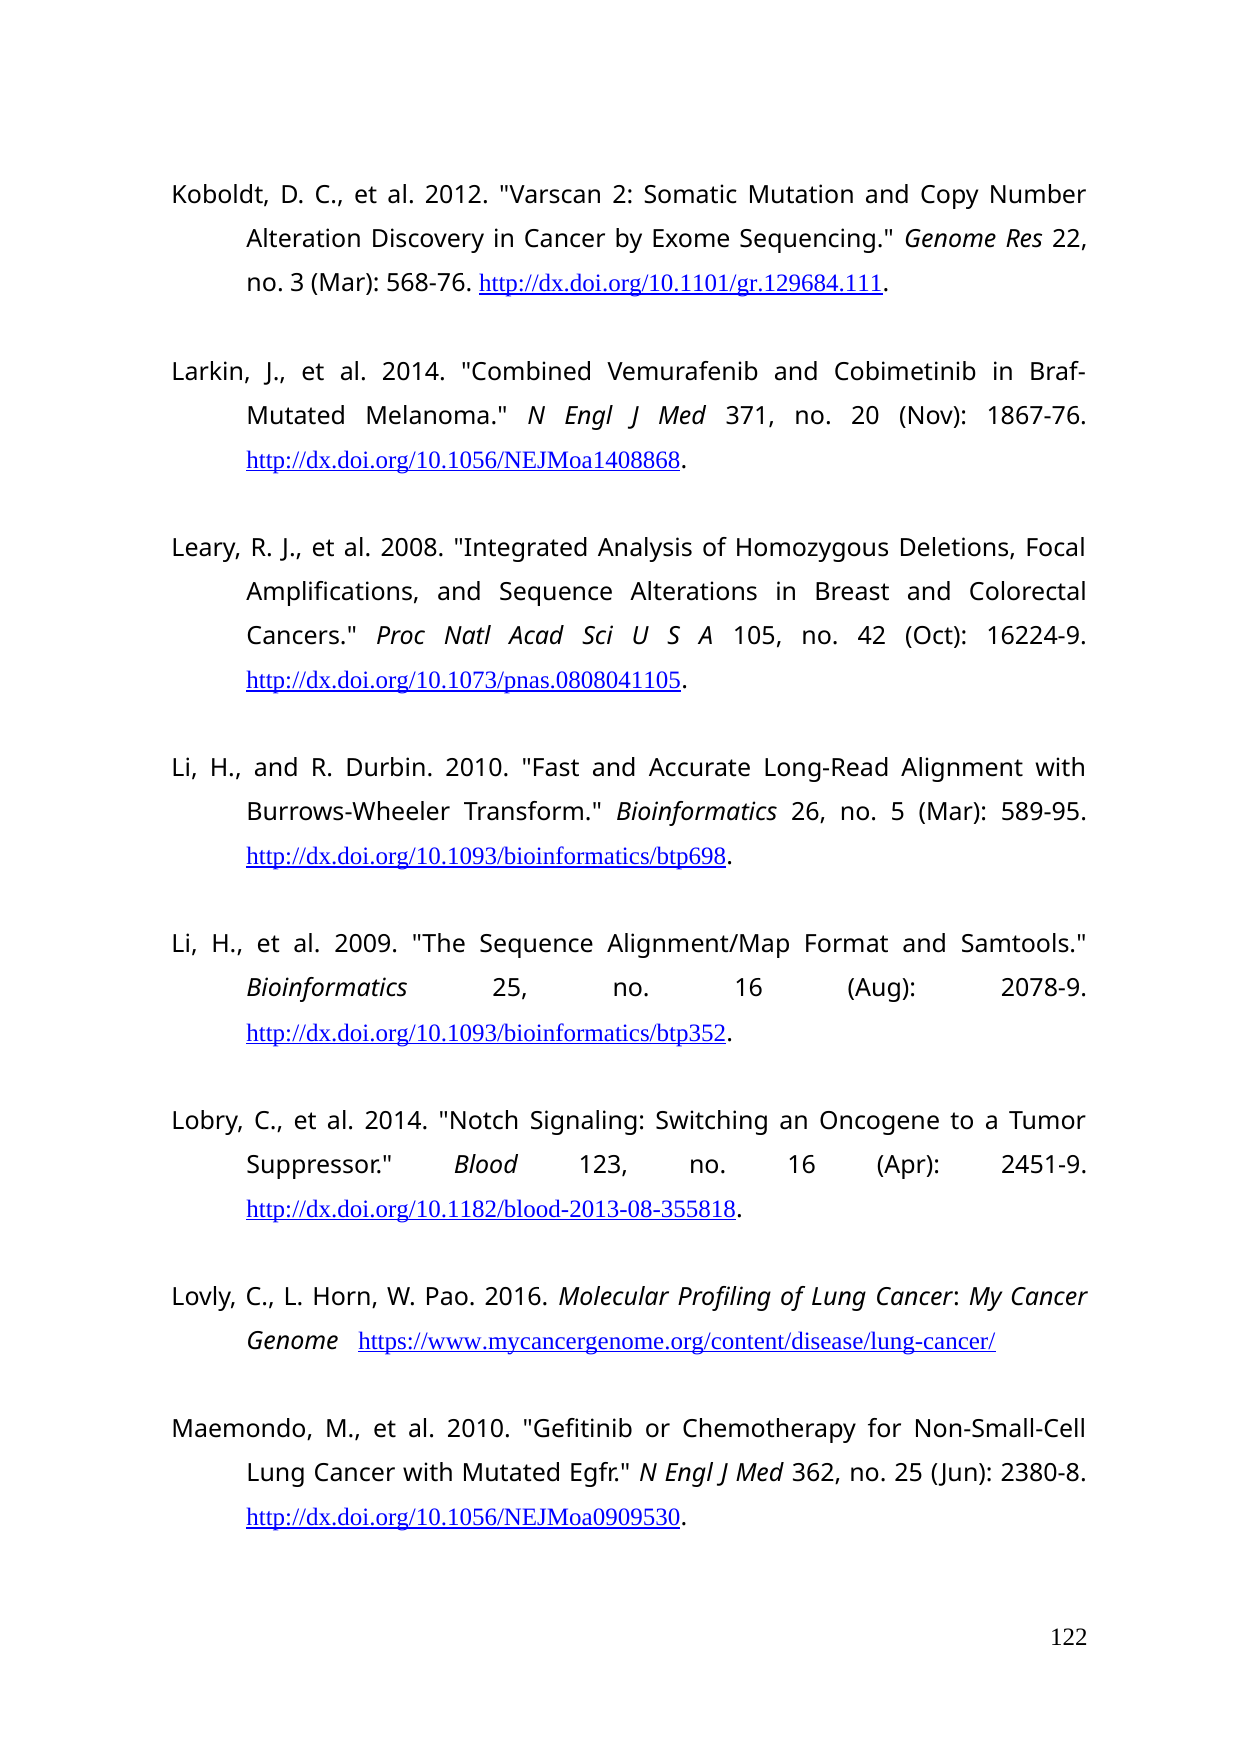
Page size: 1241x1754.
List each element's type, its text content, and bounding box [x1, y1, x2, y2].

text Leary, R. J., et al. 2008. "Integrated Analysis of Homozygous Deletions, Focal Amplifications, and Sequence Alterations in Breast and Colorectal Cancers." Proc Natl Acad Sci U S A 105, no. 42 (Oct): 16224-9. http://dx.doi.org/10.1073/pnas.0808041105. [171, 524, 1087, 701]
text Maemondo, M., et al. 2010. "Gefitinib or Chemotherapy for Non-Small-Cell Lung Cancer with Mutated Egfr." N Engl J Med 362, no. 25 (Jun): 2380-8. http://dx.doi.org/10.1056/NEJMoa0909530. [171, 1406, 1087, 1538]
text Lobry, C., et al. 2014. "Notch Signaling: Switching an Oncogene to a Tumor Suppressor." Blood 123, no. 16 (Apr): 2451-9. http://dx.doi.org/10.1182/blood-2013-08-355818. [171, 1097, 1087, 1229]
text Li, H., and R. Durbin. 2010. "Fast and Accurate Long-Read Alignment with Burrows-Wheeler Transform." Bioinformatics 26, no. 5 (Mar): 589-95. http://dx.doi.org/10.1093/bioinformatics/btp698. [171, 745, 1087, 877]
text Koboldt, D. C., et al. 2012. "Varscan 2: Somatic Mutation and Copy Number Alteration Discovery in Cancer by Exome Sequencing." Genome Res 22, no. 3 (Mar): 568-76. http://dx.doi.org/10.1101/gr.129684.111. [171, 172, 1087, 304]
text Lovly, C., L. Horn, W. Pao. 2016. Molecular Profiling of Lung Cancer: My Cancer Genome https://www.mycancergenome.org/content/disease/lung-cancer/ [171, 1273, 1087, 1362]
text Li, H., et al. 2009. "The Sequence Alignment/Map Format and Samtools." Bioinformatics 25, no. 16 (Aug): 2078-9. http://dx.doi.org/10.1093/bioinformatics/btp352. [171, 921, 1087, 1053]
text Larkin, J., et al. 2014. "Combined Vemurafenib and Cobimetinib in Braf-Mutated Melanoma." N Engl J Med 371, no. 20 (Nov): 1867-76. http://dx.doi.org/10.1056/NEJMoa1408868. [171, 348, 1087, 480]
